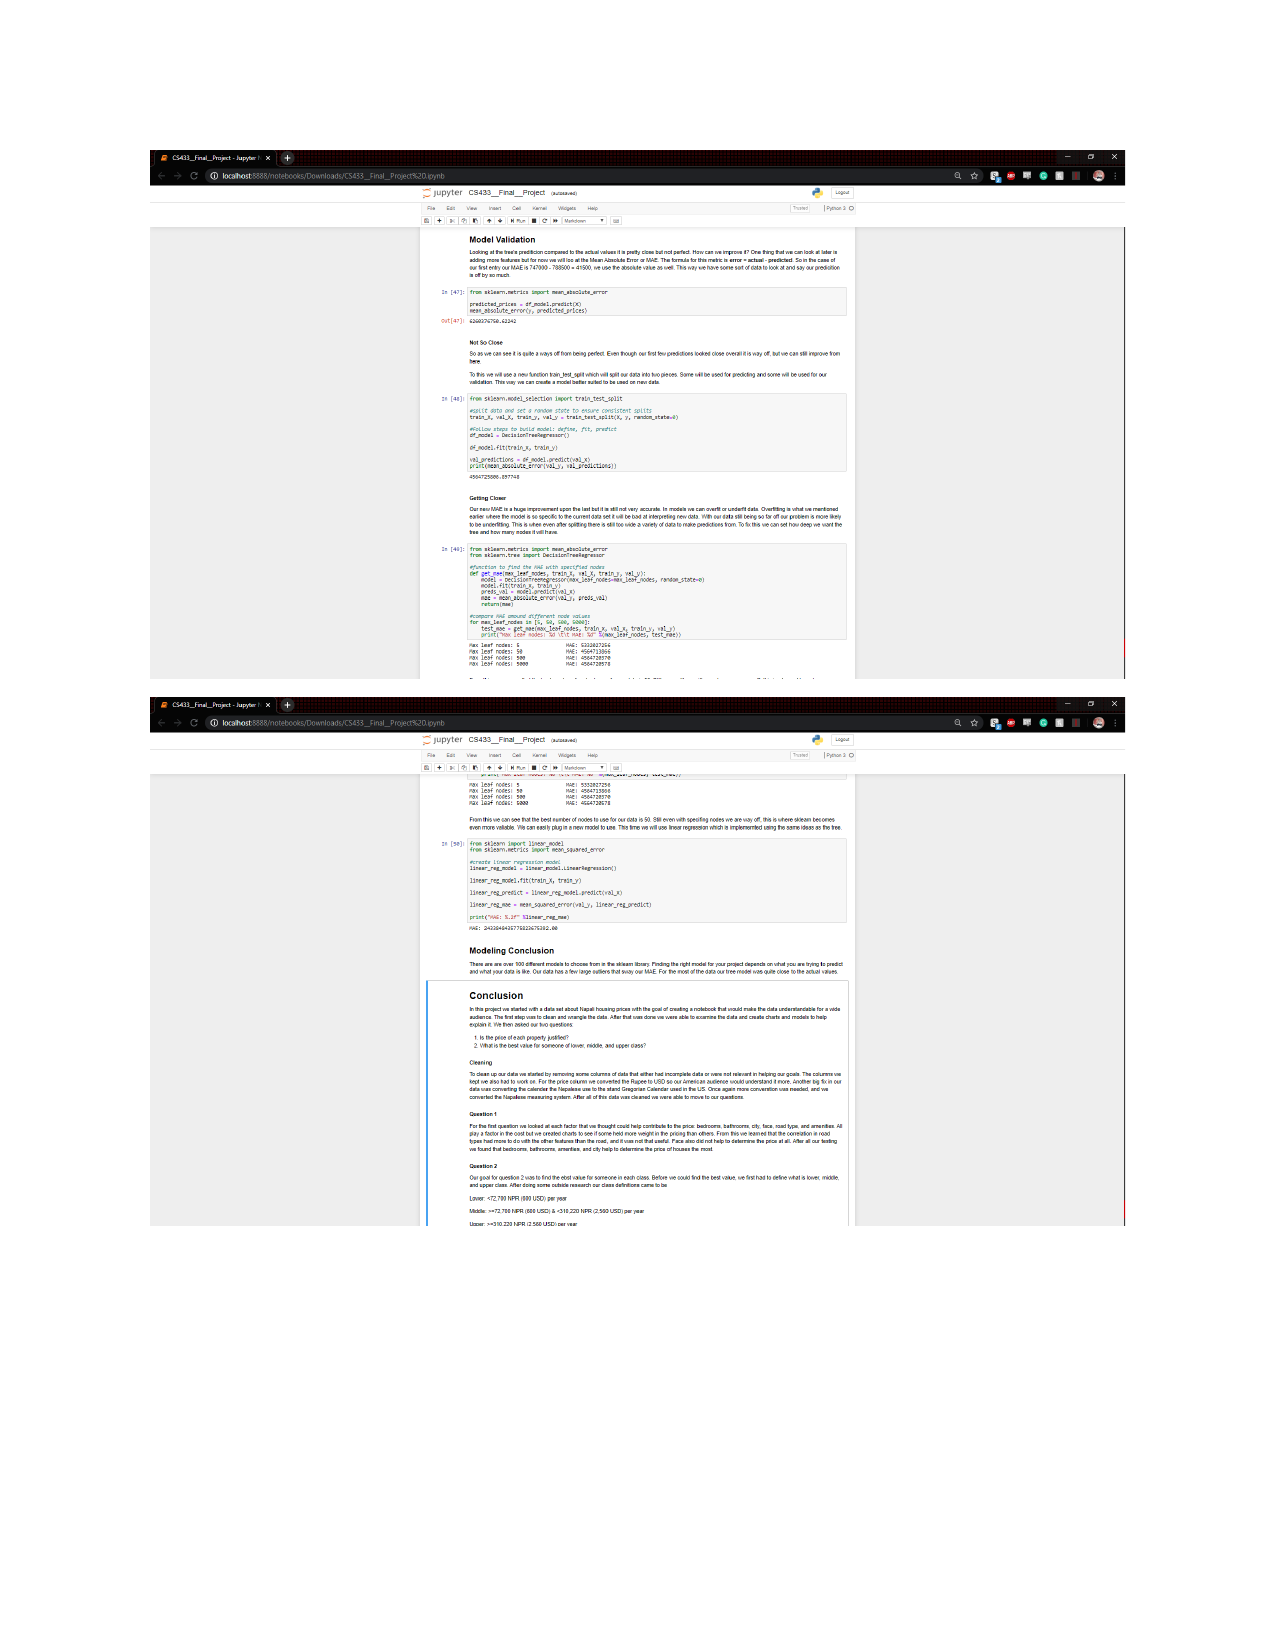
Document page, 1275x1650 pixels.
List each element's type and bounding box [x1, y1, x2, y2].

picture [150, 697, 1125, 1226]
picture [150, 150, 1125, 679]
